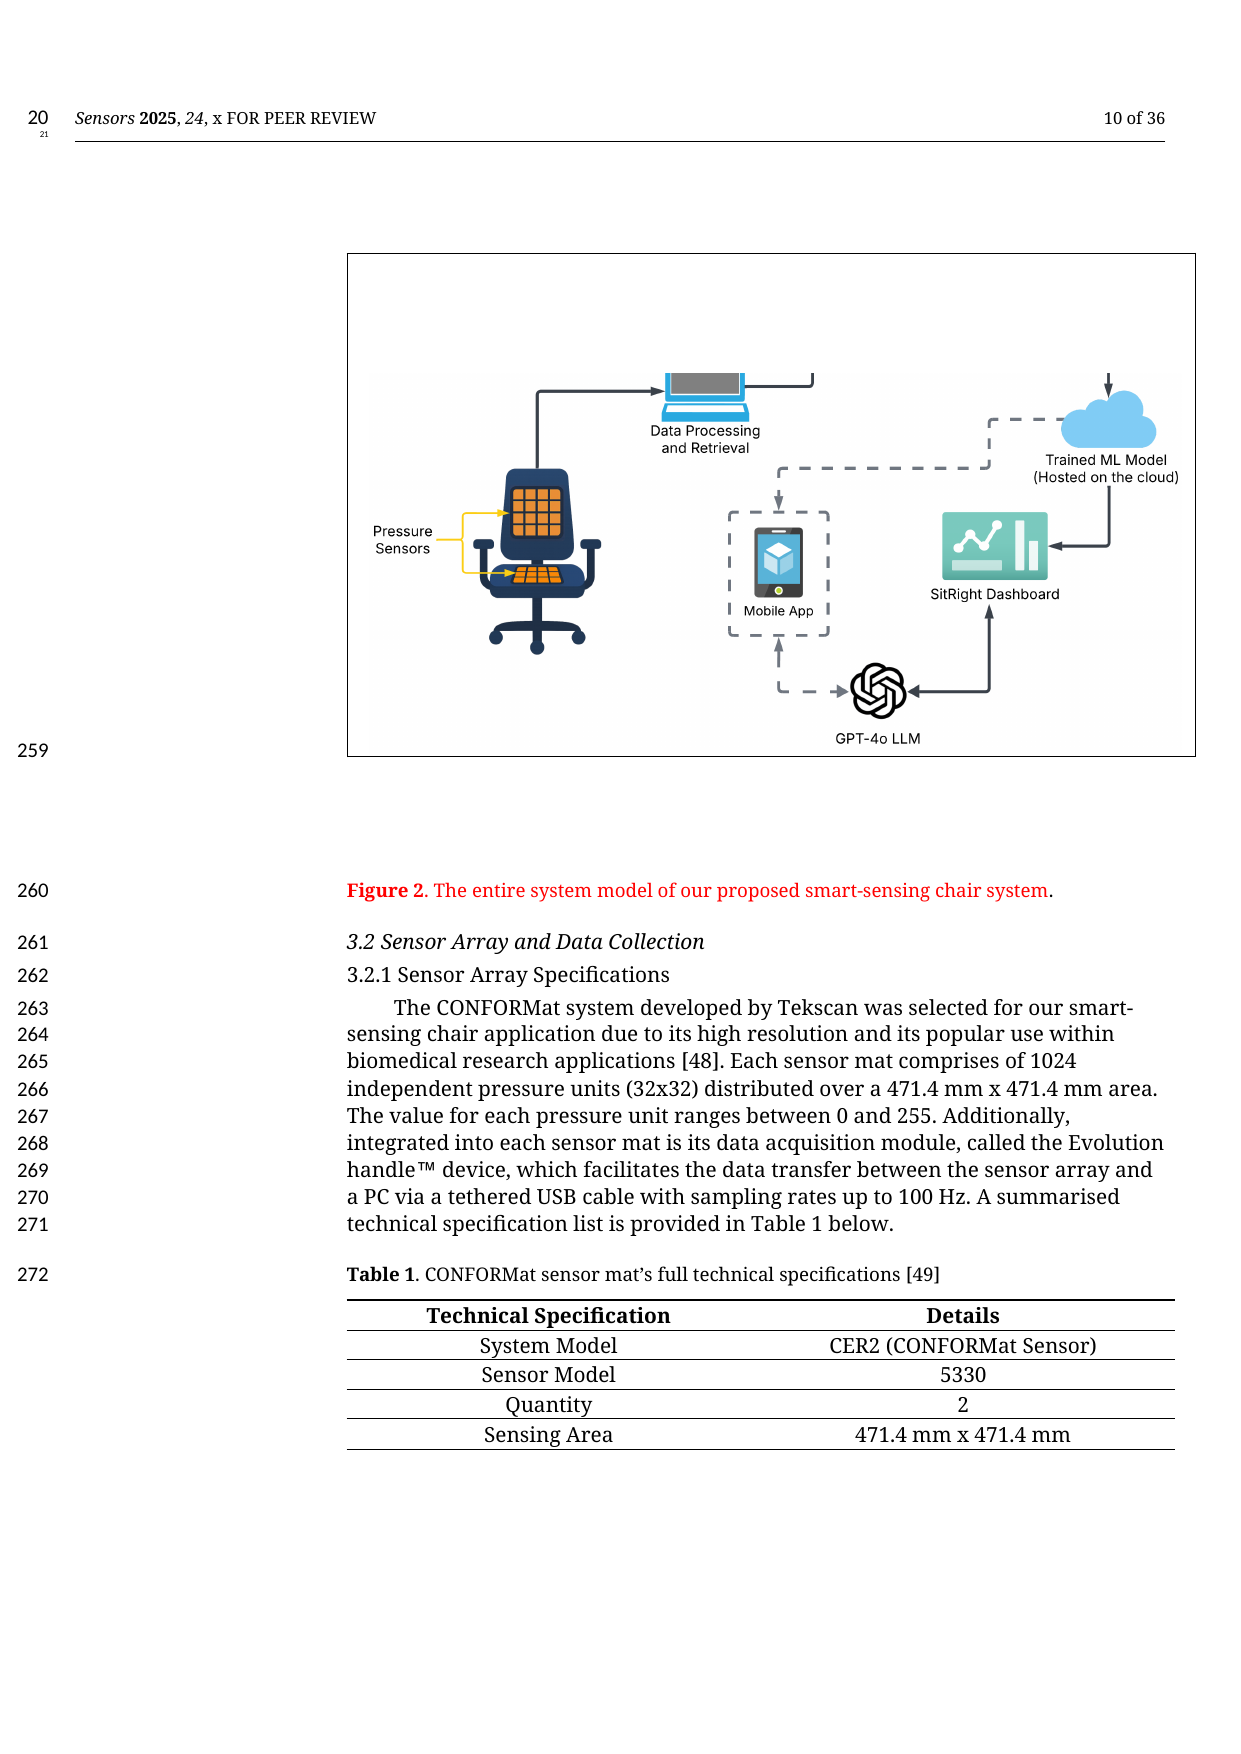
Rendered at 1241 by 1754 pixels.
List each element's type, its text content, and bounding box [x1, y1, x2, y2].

subtitle The CONFORMat system developed by Tekscan was selected for our smart-sensing chair application due to its high resolution and its popular use within biomedical research applications [48]. Each sensor mat comprises of 1024 independent pressure units (32x32) distributed over a 471.4 mm x 471.4 mm area. The value for each pressure unit ranges between 0 and 255. Additionally, integrated into each sensor mat is its data acquisition module, called the Evolution handle device, which facilitates the data transfer between the sensor array and a PC via a tethered USB cable with sampling rates up to 100 Hz. A summarised technical specification list is provided in Table 1 below. [347, 994, 1165, 1238]
subtitle 3.2.1 Sensor Array Specifications [347, 961, 1165, 988]
text Figure 2. The entire system model of our proposed smart-sensing chair system. [347, 878, 1165, 902]
table_cell 2 [750, 1390, 1175, 1418]
table_cell CER2 (CONFORMat Sensor) [750, 1331, 1175, 1359]
table_cell Sensor Model [347, 1360, 750, 1389]
subtitle 3.2 Sensor Array and Data Collection [347, 927, 1165, 954]
table_header Details [750, 1301, 1175, 1330]
text Table 1. CONFORMat sensor mat’s full technical specifications [49] [347, 1263, 1165, 1287]
table_cell System Model [347, 1331, 750, 1359]
table_header Technical Specification [347, 1301, 750, 1330]
picture [369, 373, 1182, 756]
table_cell Sensing Area [347, 1419, 750, 1448]
table_cell 5330 [750, 1360, 1175, 1389]
table_cell Quantity [347, 1390, 750, 1418]
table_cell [750, 1419, 1175, 1448]
